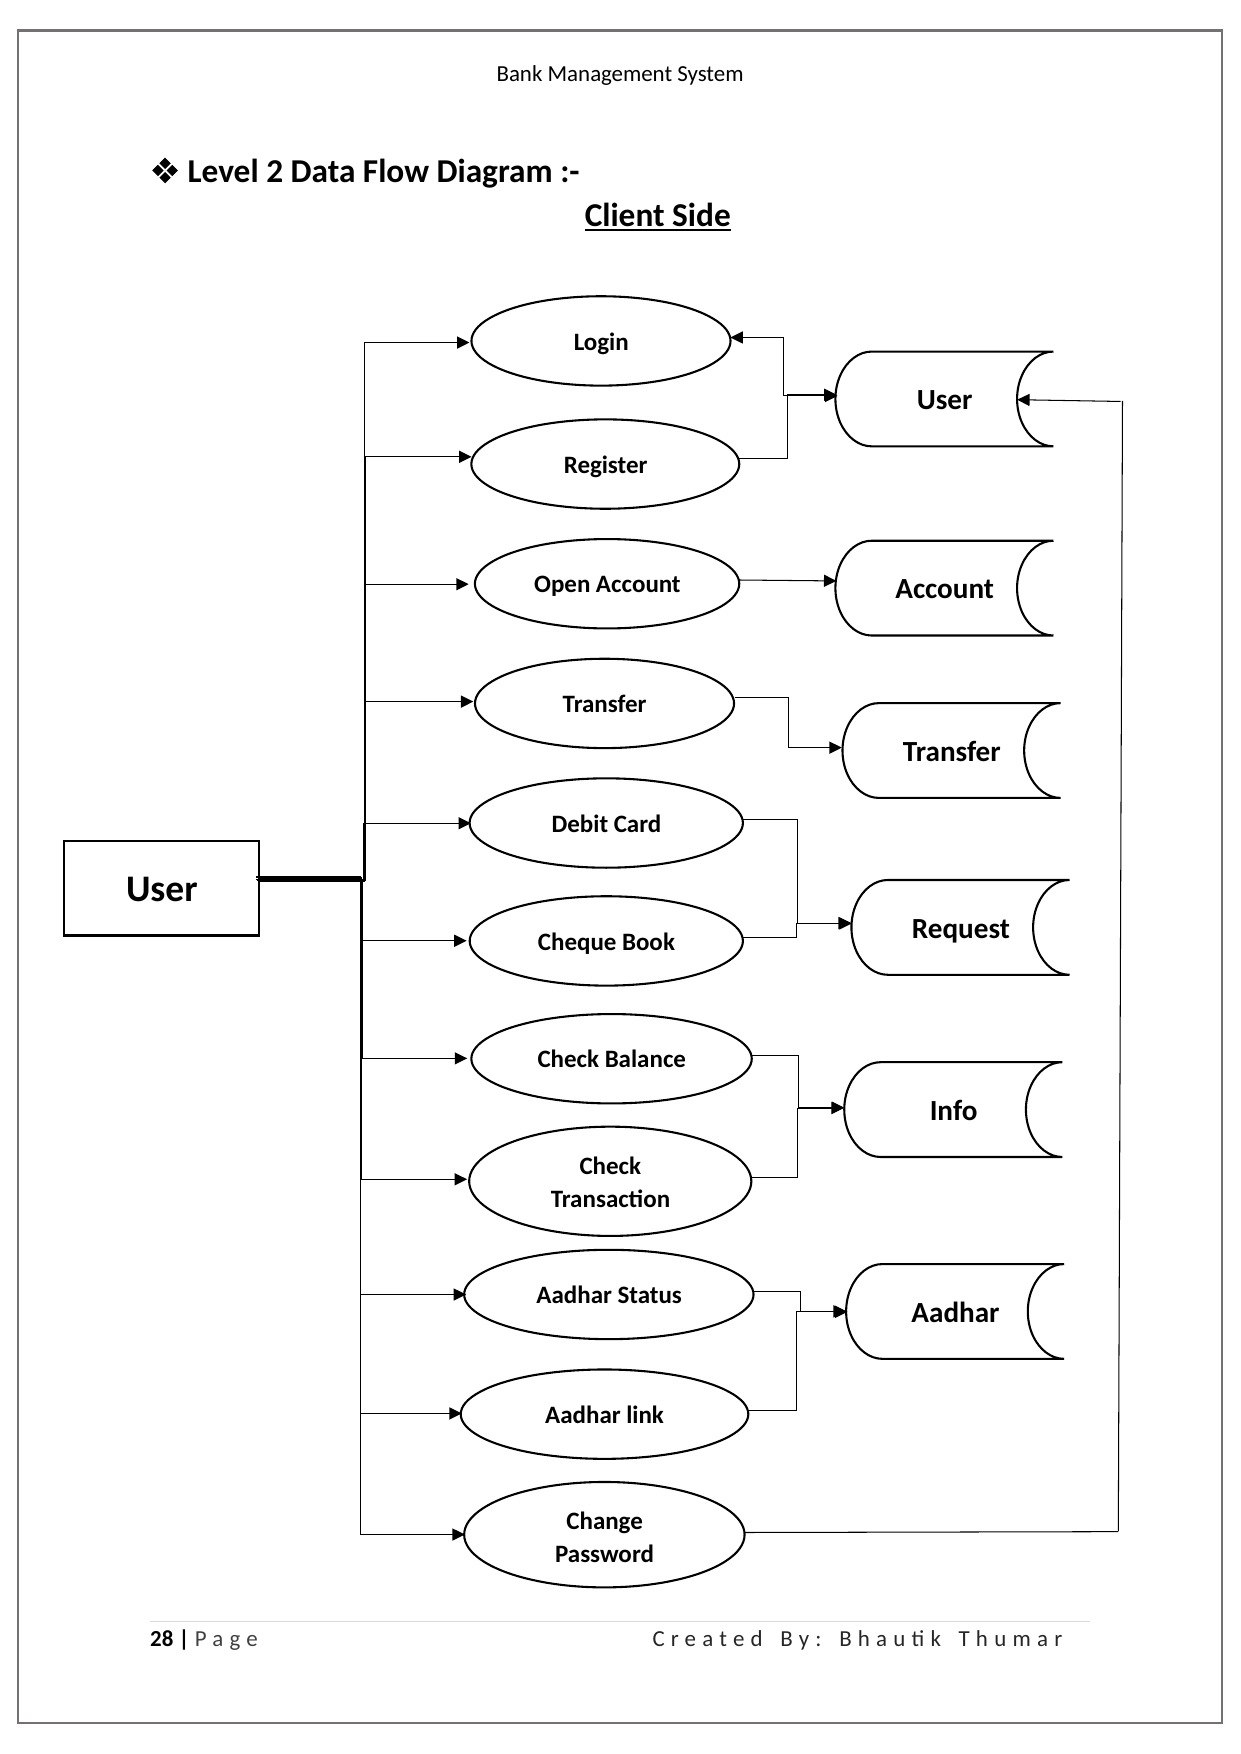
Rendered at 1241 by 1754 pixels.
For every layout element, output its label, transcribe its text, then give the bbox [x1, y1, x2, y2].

list Client Side [225, 194, 1090, 235]
list Level 2 Data Flow Diagram :- [150, 150, 1090, 191]
